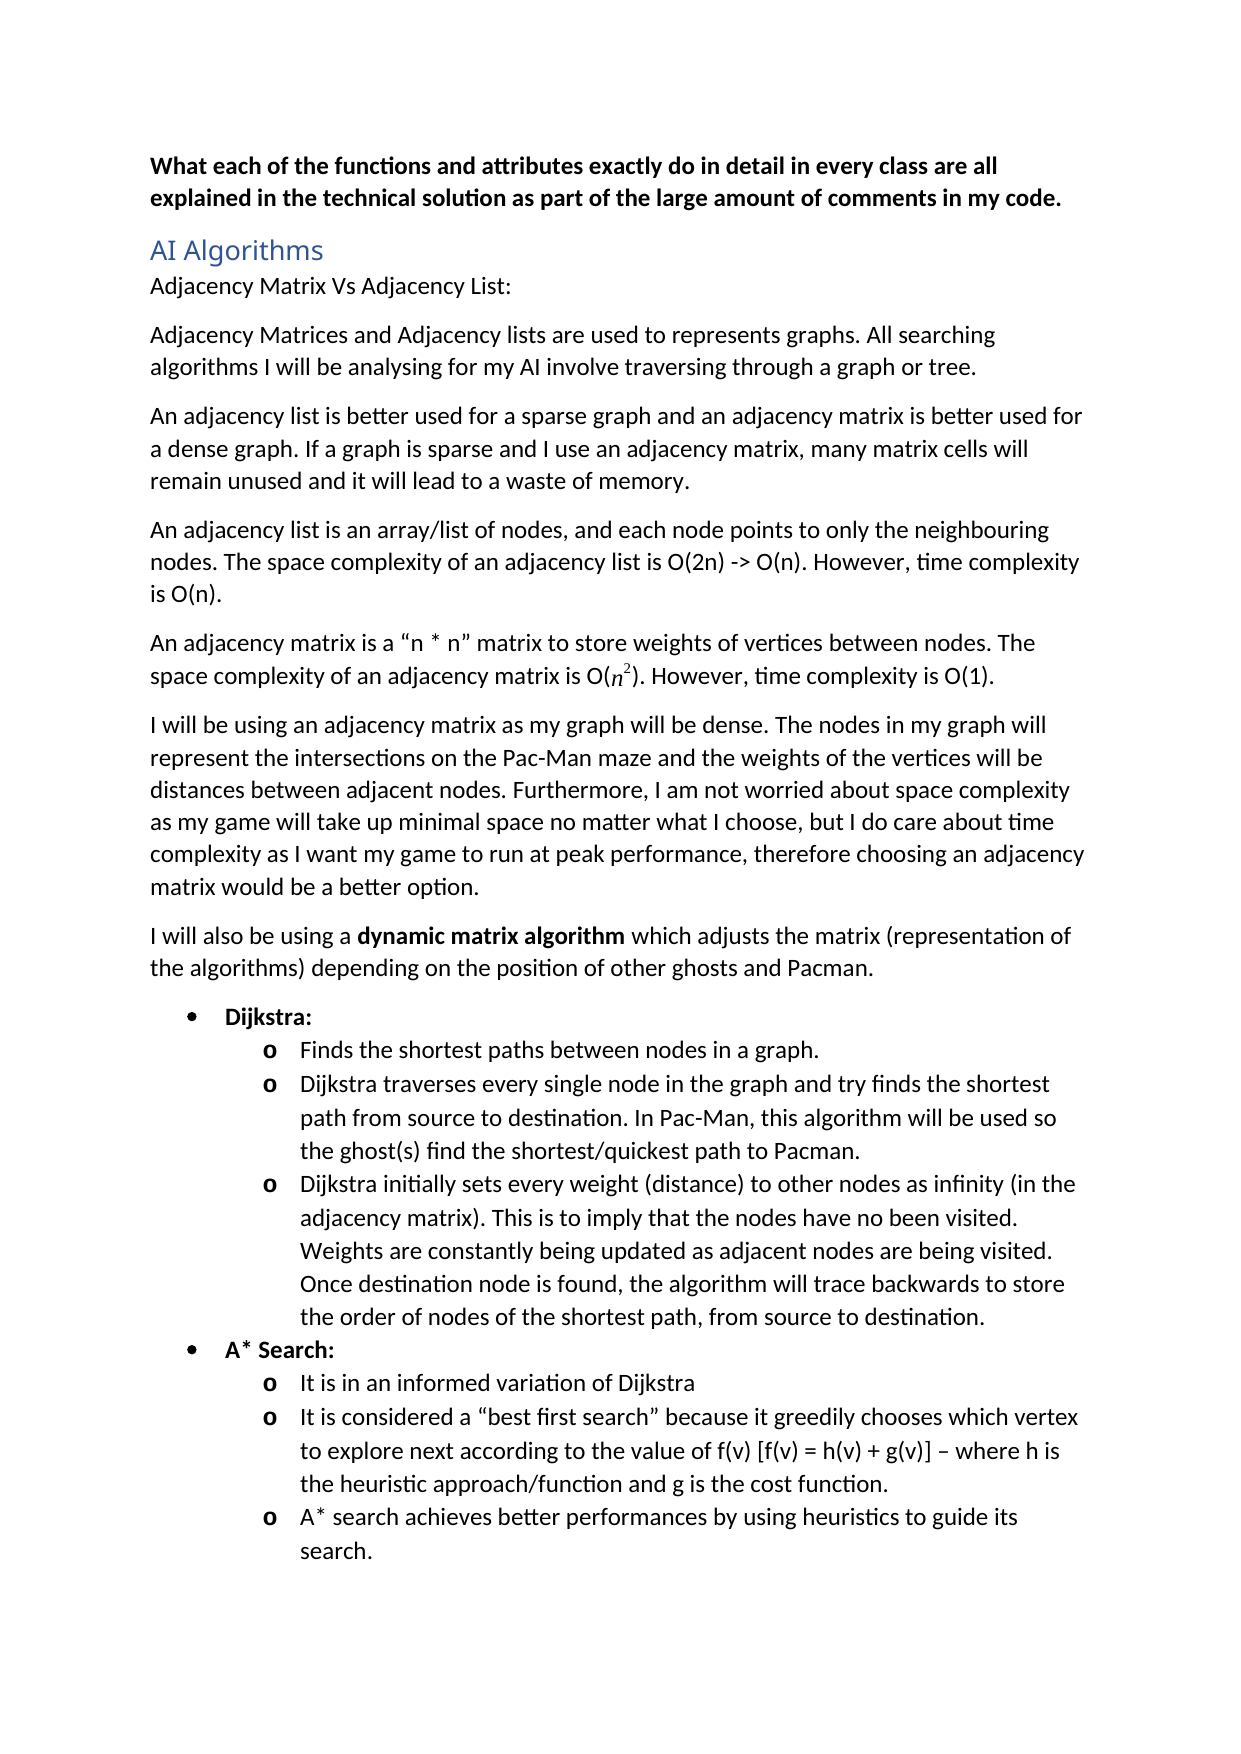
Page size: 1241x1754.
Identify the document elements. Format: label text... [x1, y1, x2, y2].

list Dijkstra initially sets every weight (distance) to other nodes as infinity (in the adjacency matrix). This is to imply that the nodes have no been visited. Weights are constantly being updated as adjacent nodes are being visited. Once destination node is found, the algorithm will trace backwards to store the order of nodes of the shortest path, from source to destination. [262, 1168, 1090, 1332]
list Dijkstra: [187, 1001, 1090, 1032]
list A* search achieves better performances by using heuristics to guide its search. [262, 1501, 1090, 1566]
list Dijkstra traverses every single node in the graph and try finds the shortest path from source to destination. In Pac-Man, this algorithm will be used so the ghost(s) find the shortest/quickest path to Pacman. [262, 1068, 1090, 1166]
text An adjacency list is better used for a sparse graph and an adjacency matrix is better used for a dense graph. If a graph is sparse and I use an adjacency matrix, many matrix cells will remain unused and it will lead to a waste of memory. [150, 401, 1090, 496]
list It is considered a “best first search” because it greedily chooses which vertex to explore next according to the value of f(v) [f(v) = h(v) + g(v)] – where h is the heuristic approach/function and g is the cost function. [262, 1401, 1090, 1499]
text I will be using an adjacency matrix as my graph will be dense. The nodes in my graph will represent the intersections on the Pac-Man maze and the weights of the vertices will be distances between adjacent nodes. Furthermore, I am not worried about space complexity as my game will take up minimal space no matter what I choose, but I do care about time complexity as I want my game to run at peak performance, therefore choosing an adjacency matrix would be a better option. [150, 709, 1090, 901]
subtitle AI Algorithms [150, 231, 1090, 268]
list Finds the shortest paths between nodes in a graph. [262, 1034, 1090, 1066]
text What each of the functions and attributes exactly do in detail in every class are all explained in the technical solution as part of the large amount of comments in my code. [150, 150, 1090, 213]
text An adjacency list is an array/list of nodes, and each node points to only the neighbouring nodes. The space complexity of an adjacency list is O(2n) -> O(n). However, time complexity is O(n). [150, 514, 1090, 609]
text An adjacency matrix is a “n * n” matrix to store weights of vertices between nodes. The space complexity of an adjacency matrix is O(). However, time complexity is O(1). [150, 628, 1090, 691]
text Adjacency Matrix Vs Adjacency List: [150, 270, 1090, 301]
list It is in an informed variation of Dijkstra [262, 1367, 1090, 1399]
text I will also be using a dynamic matrix algorithm which adjusts the matrix (representation of the algorithms) depending on the position of other ghosts and Pacman. [150, 920, 1090, 983]
list A* Search: [187, 1334, 1090, 1365]
text Adjacency Matrices and Adjacency lists are used to represents graphs. All searching algorithms I will be analysing for my AI involve traversing through a graph or tree. [150, 319, 1090, 382]
